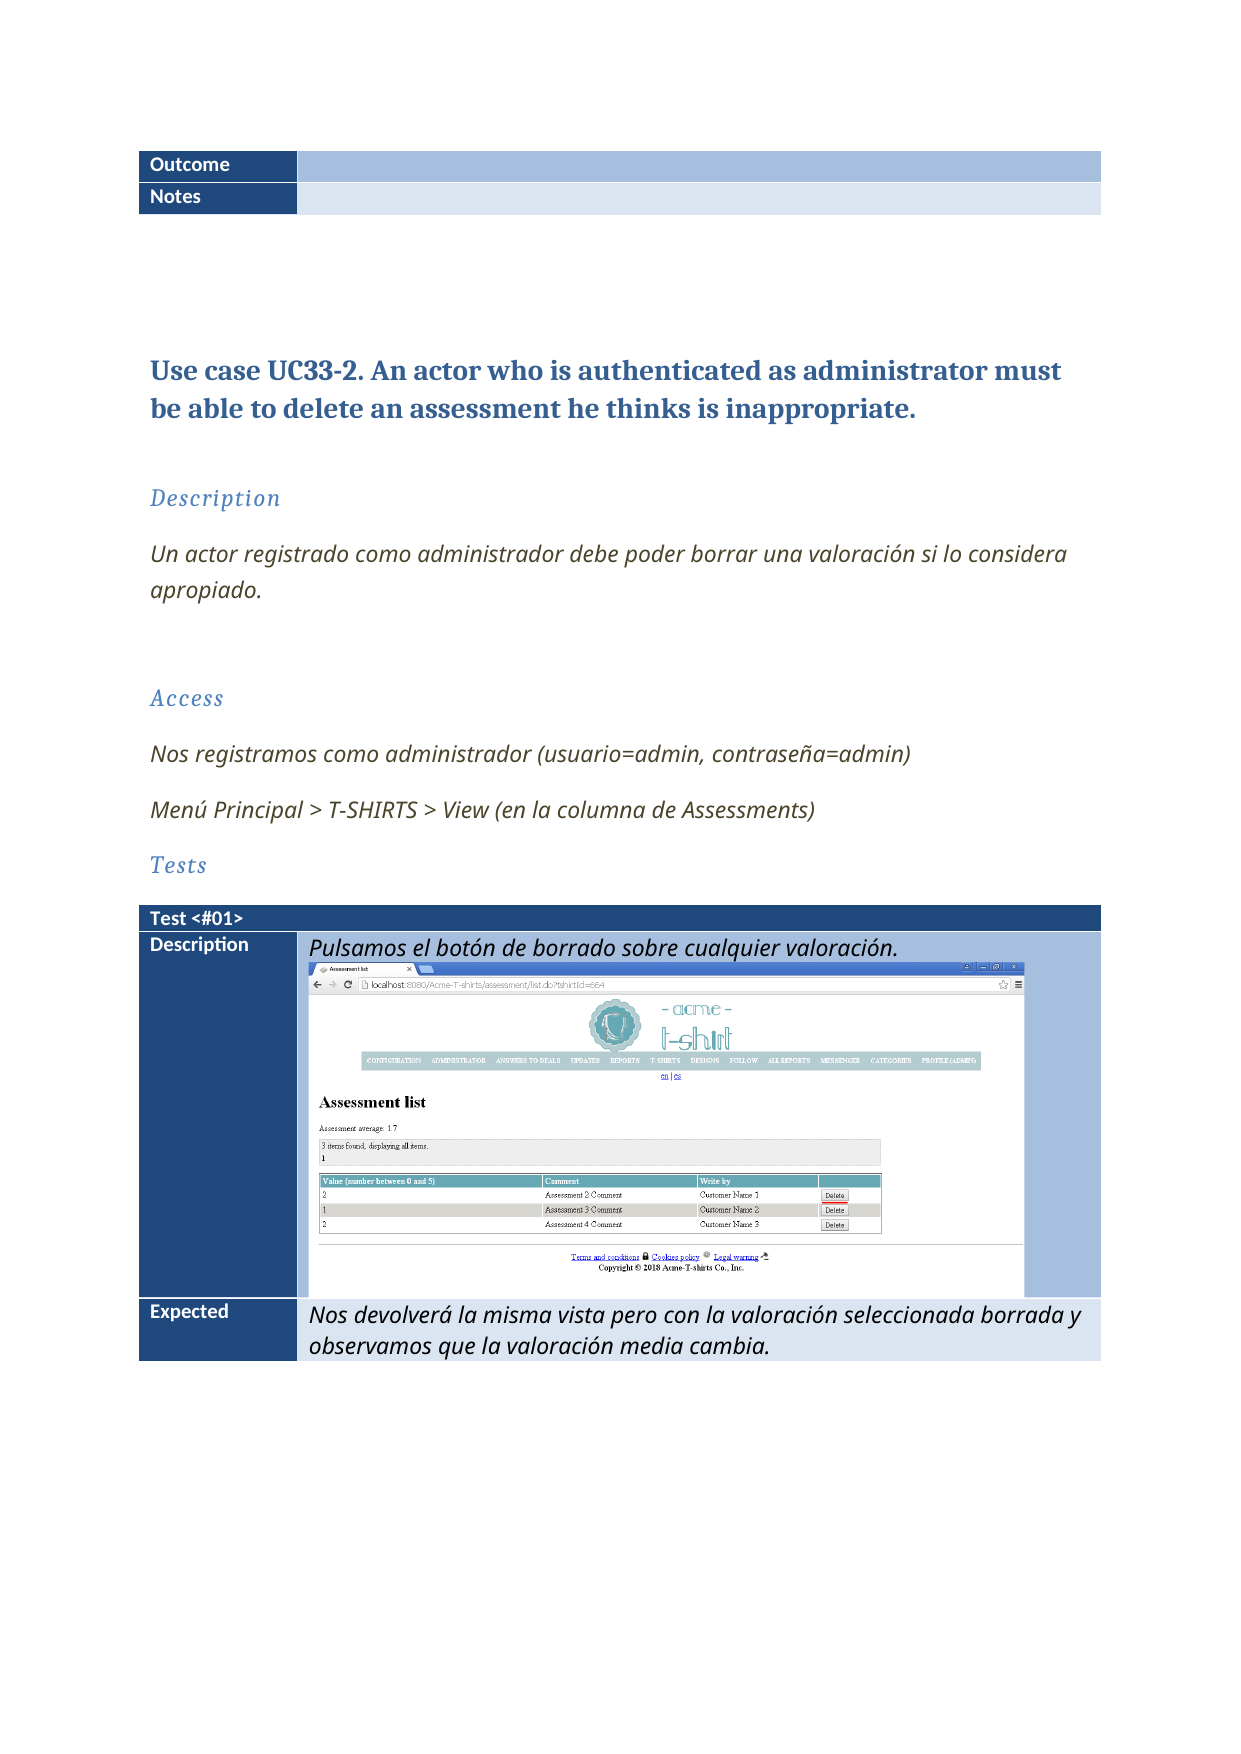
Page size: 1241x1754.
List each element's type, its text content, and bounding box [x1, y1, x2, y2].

subtitle Un actor registrado como administrador debe poder borrar una valoración si lo considera apropiado. [150, 538, 1090, 605]
table_cell Pulsamos el botón de borrado sobre cualquier valoración. [298, 932, 1101, 1297]
subtitle Access [150, 684, 1090, 713]
text Nos registramos como administrador (usuario=admin, contraseña=admin) [150, 738, 1090, 769]
picture [308, 962, 1025, 1298]
table_cell Expected [139, 1299, 297, 1361]
table_cell Description [139, 932, 297, 1297]
text Use case UC33-2. An actor who is authenticated as administrator must be able to delete an assessment he thinks is inappropriate. [150, 354, 1090, 426]
text Menú Principal > T-SHIRTS > View (en la columna de Assessments) [150, 794, 1090, 826]
table_cell Notes [139, 183, 297, 214]
table_cell [298, 151, 1101, 182]
subtitle Tests [150, 851, 1090, 880]
table_cell Outcome [139, 151, 297, 182]
subtitle Description [150, 484, 1090, 513]
table_header Test <#01> [139, 905, 1101, 931]
table_cell [298, 183, 1101, 214]
table_cell Nos devolverá la misma vista pero con la valoración seleccionada borrada y observamos que la valoración media cambia. [298, 1299, 1101, 1361]
